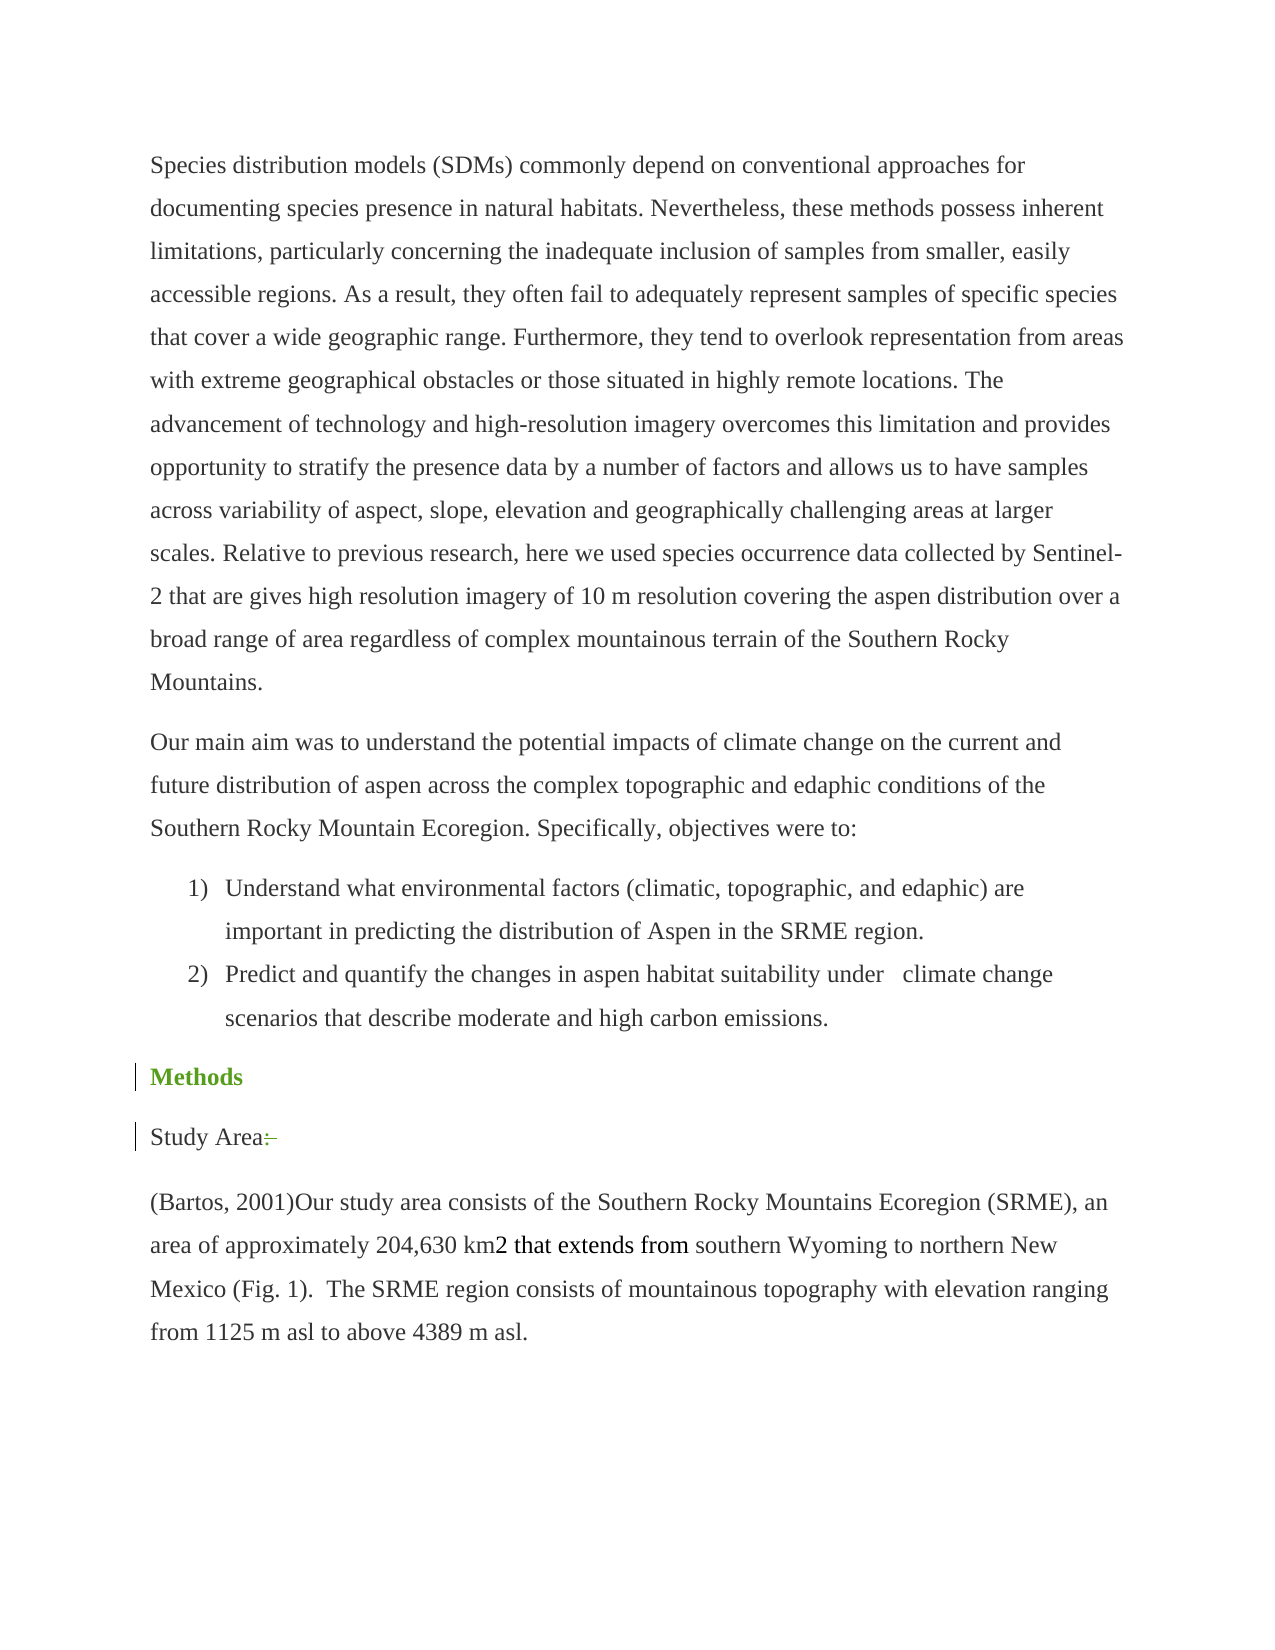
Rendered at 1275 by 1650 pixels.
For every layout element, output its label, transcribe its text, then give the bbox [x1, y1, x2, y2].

text (Bartos, 2001)Our study area consists of the Southern Rocky Mountains Ecoregion (SRME), an area of approximately 204,630 km2 that extends from southern Wyoming to northern New Mexico (Fig. 1). The SRME region consists of mountainous topography with elevation ranging from 1125 m asl to above 4389 m asl. [150, 1187, 1125, 1346]
subtitle Study Area [150, 1122, 1125, 1151]
list Understand what environmental factors (climatic, topographic, and edaphic) are important in predicting the distribution of Aspen in the SRME region. [187, 873, 1125, 945]
text Species distribution models (SDMs) commonly depend on conventional approaches for documenting species presence in natural habitats. Nevertheless, these methods possess inherent limitations, particularly concerning the inadequate inclusion of samples from smaller, easily accessible regions. As a result, they often fail to adequately represent samples of specific species that cover a wide geographic range. Furthermore, they tend to overlook representation from areas with extreme geographical obstacles or those situated in highly remote locations. The advancement of technology and high-resolution imagery overcomes this limitation and provides opportunity to stratify the presence data by a number of factors and allows us to have samples across variability of aspect, slope, elevation and geographically challenging areas at larger scales. Relative to previous research, here we used species occurrence data collected by Sentinel-2 that are gives high resolution imagery of 10 m resolution covering the aspen distribution over a broad range of area regardless of complex mountainous terrain of the Southern Rocky Mountains. [150, 150, 1125, 696]
text Our main aim was to understand the potential impacts of climate change on the current and future distribution of aspen across the complex topographic and edaphic conditions of the Southern Rocky Mountain Ecoregion. Specifically, objectives were to: [150, 727, 1125, 842]
text Methods [150, 1062, 1125, 1091]
list Predict and quantify the changes in aspen habitat suitability under climate change scenarios that describe moderate and high carbon emissions. [187, 959, 1125, 1031]
